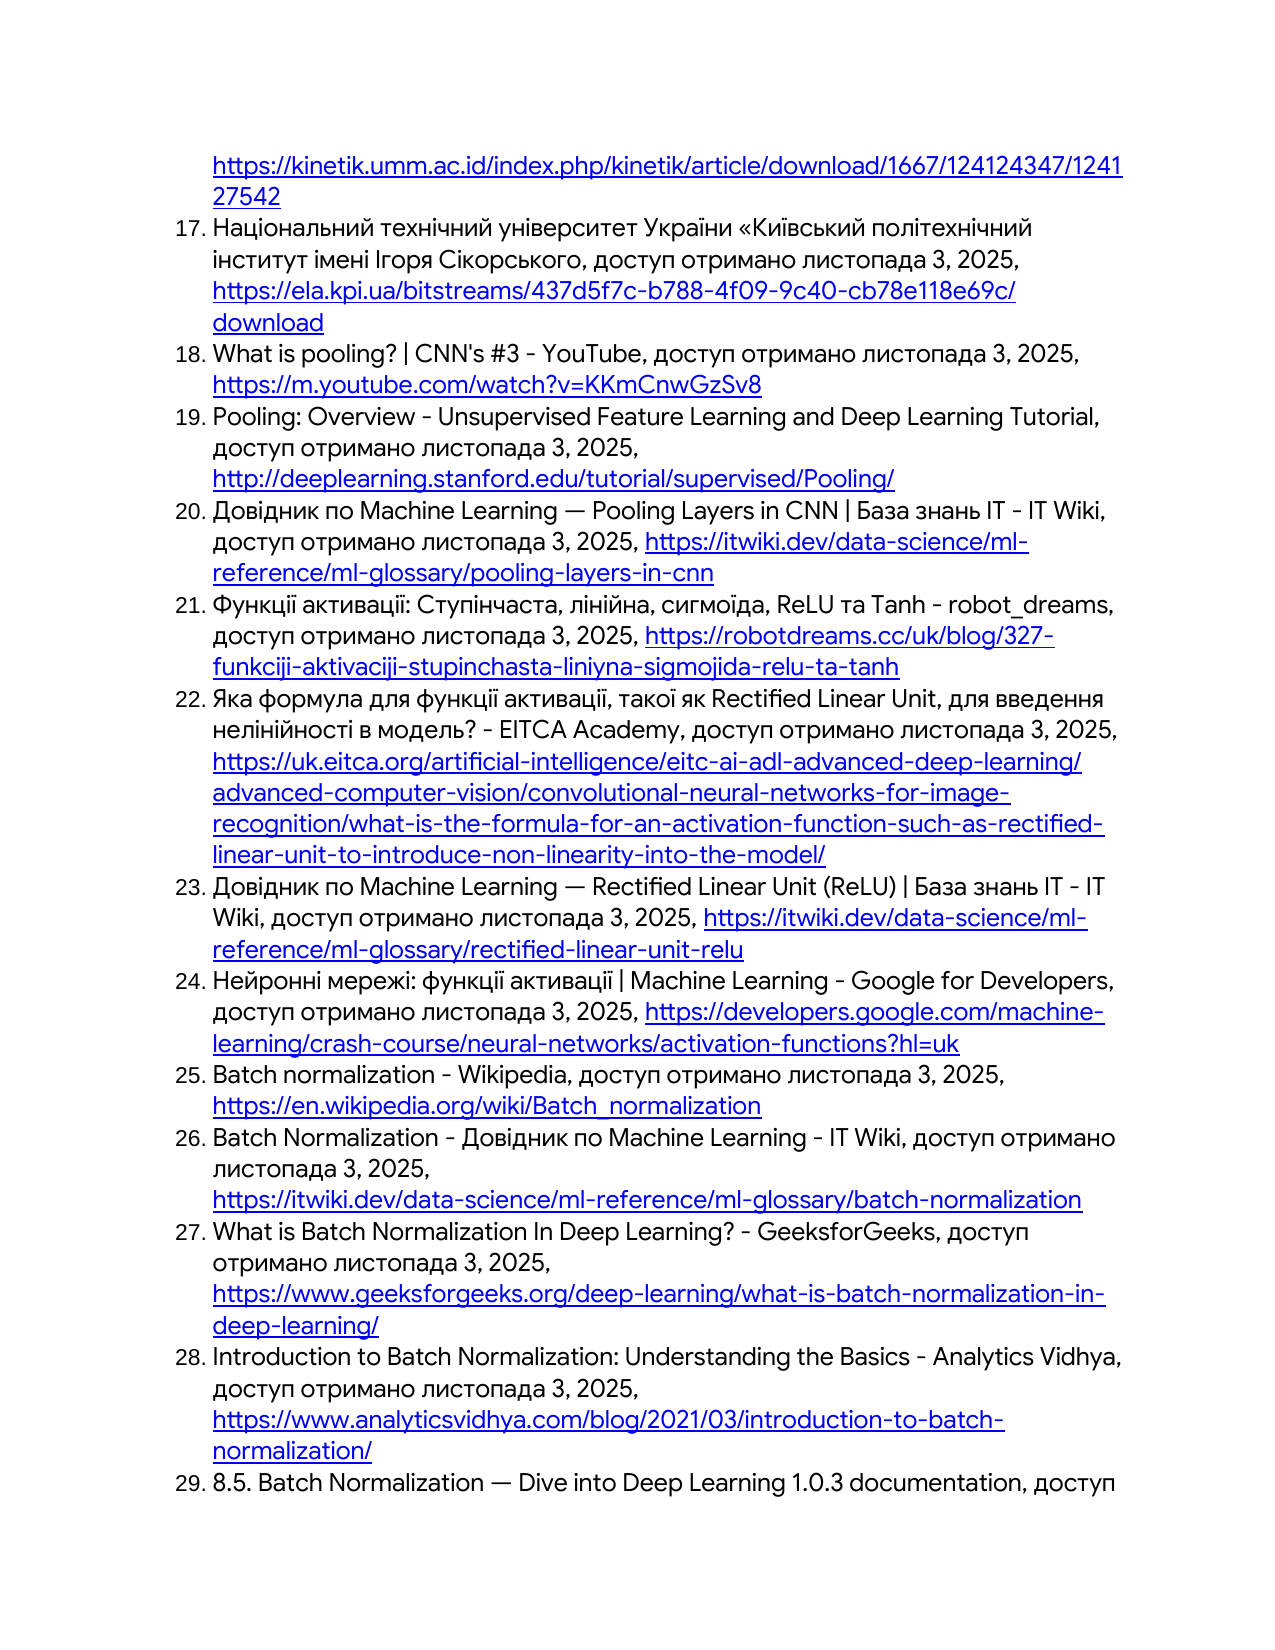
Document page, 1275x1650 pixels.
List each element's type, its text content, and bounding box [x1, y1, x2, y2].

list Introduction to Batch Normalization: Understanding the Basics - Analytics Vidhya, доступ отримано листопада 3, 2025, https://www.analyticsvidhya.com/blog/2021/03/introduction-to-batch-normalization/ [175, 1341, 1125, 1467]
list Batch normalization - Wikipedia, доступ отримано листопада 3, 2025, https://en.wikipedia.org/wiki/Batch_normalization [175, 1059, 1125, 1122]
list Pooling: Overview - Unsupervised Feature Learning and Deep Learning Tutorial, доступ отримано листопада 3, 2025, http://deeplearning.stanford.edu/tutorial/supervised/Pooling/ [175, 401, 1125, 495]
list Яка формула для функції активації, такої як Rectified Linear Unit, для введення нелінійності в модель? - EITCA Academy, доступ отримано листопада 3, 2025, https://uk.eitca.org/artificial-intelligence/eitc-ai-adl-advanced-deep-learning/advanced-computer-vision/convolutional-neural-networks-for-image-recognition/what-is-the-formula-for-an-activation-function-such-as-rectified-linear-unit-to-introduce-non-linearity-into-the-model/ [175, 683, 1125, 871]
list Національний технічний університет України «Київський політехнічний інститут імені Ігоря Сікорського, доступ отримано листопада 3, 2025, https://ela.kpi.ua/bitstreams/437d5f7c-b788-4f09-9c40-cb78e118e69c/download [175, 213, 1125, 338]
list Довідник по Machine Learning — Pooling Layers in CNN | База знань IT - IT Wiki, доступ отримано листопада 3, 2025, https://itwiki.dev/data-science/ml-reference/ml-glossary/pooling-layers-in-cnn [175, 495, 1125, 589]
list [175, 1467, 1125, 1498]
list What is pooling? | CNN's #3 - YouTube, доступ отримано листопада 3, 2025, https://m.youtube.com/watch?v=KKmCnwGzSv8 [175, 338, 1125, 401]
list Довідник по Machine Learning — Rectified Linear Unit (ReLU) | База знань IT - IT Wiki, доступ отримано листопада 3, 2025, https://itwiki.dev/data-science/ml-reference/ml-glossary/rectified-linear-unit-relu [175, 871, 1125, 965]
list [175, 150, 1125, 213]
list What is Batch Normalization In Deep Learning? - GeeksforGeeks, доступ отримано листопада 3, 2025, https://www.geeksforgeeks.org/deep-learning/what-is-batch-normalization-in-deep-learning/ [175, 1216, 1125, 1341]
list Функції активації: Ступінчаста, лінійна, сигмоїда, ReLU та Tanh - robot_dreams, доступ отримано листопада 3, 2025, https://robotdreams.cc/uk/blog/327-funkciji-aktivaciji-stupinchasta-liniyna-sigmojida-relu-ta-tanh [175, 589, 1125, 683]
list Batch Normalization - Довідник по Machine Learning - IT Wiki, доступ отримано листопада 3, 2025, https://itwiki.dev/data-science/ml-reference/ml-glossary/batch-normalization [175, 1122, 1125, 1216]
list Нейронні мережі: функції активації | Machine Learning - Google for Developers, доступ отримано листопада 3, 2025, https://developers.google.com/machine-learning/crash-course/neural-networks/activation-functions?hl=uk [175, 965, 1125, 1059]
